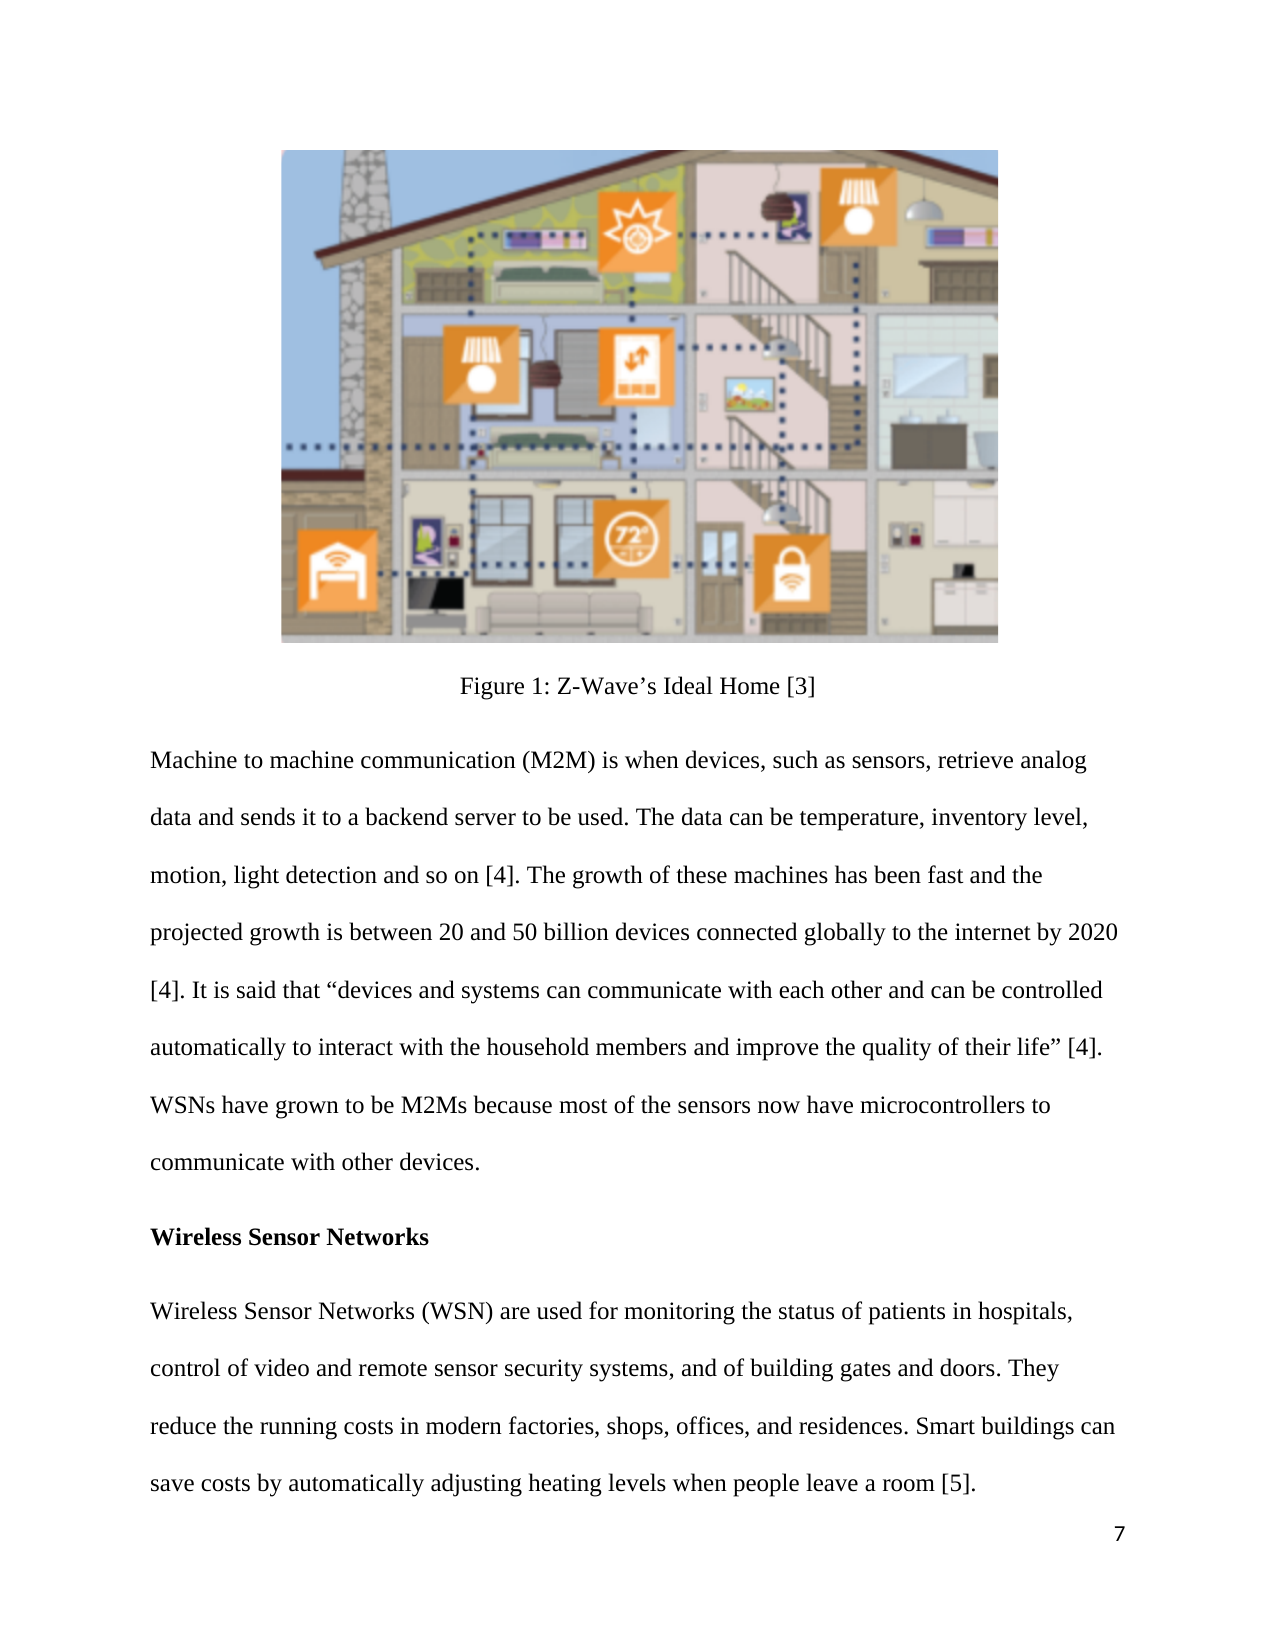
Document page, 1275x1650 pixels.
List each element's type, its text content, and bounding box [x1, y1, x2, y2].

text Wireless Sensor Networks (WSN) are used for monitoring the status of patients in hospitals, control of video and remote sensor security systems, and of building gates and doors. They reduce the running costs in modern factories, shops, offices, and residences. Smart buildings can save costs by automatically adjusting heating levels when people leave a room [5]. [150, 1296, 1125, 1497]
text Machine to machine communication (M2M) is when devices, such as sensors, retrieve analog data and sends it to a backend server to be used. The data can be temperature, inventory level, motion, light detection and so on [4]. The growth of these machines has been fast and the projected growth is between 20 and 50 billion devices connected globally to the internet by 2020 [4]. It is said that “devices and systems can communicate with each other and can be controlled automatically to interact with the household members and improve the quality of their life” [4]. WSNs have grown to be M2Ms because most of the sensors now have microcontrollers to communicate with other devices. [150, 745, 1125, 1176]
picture [281, 150, 999, 643]
text Wireless Sensor Networks [150, 1222, 1125, 1250]
